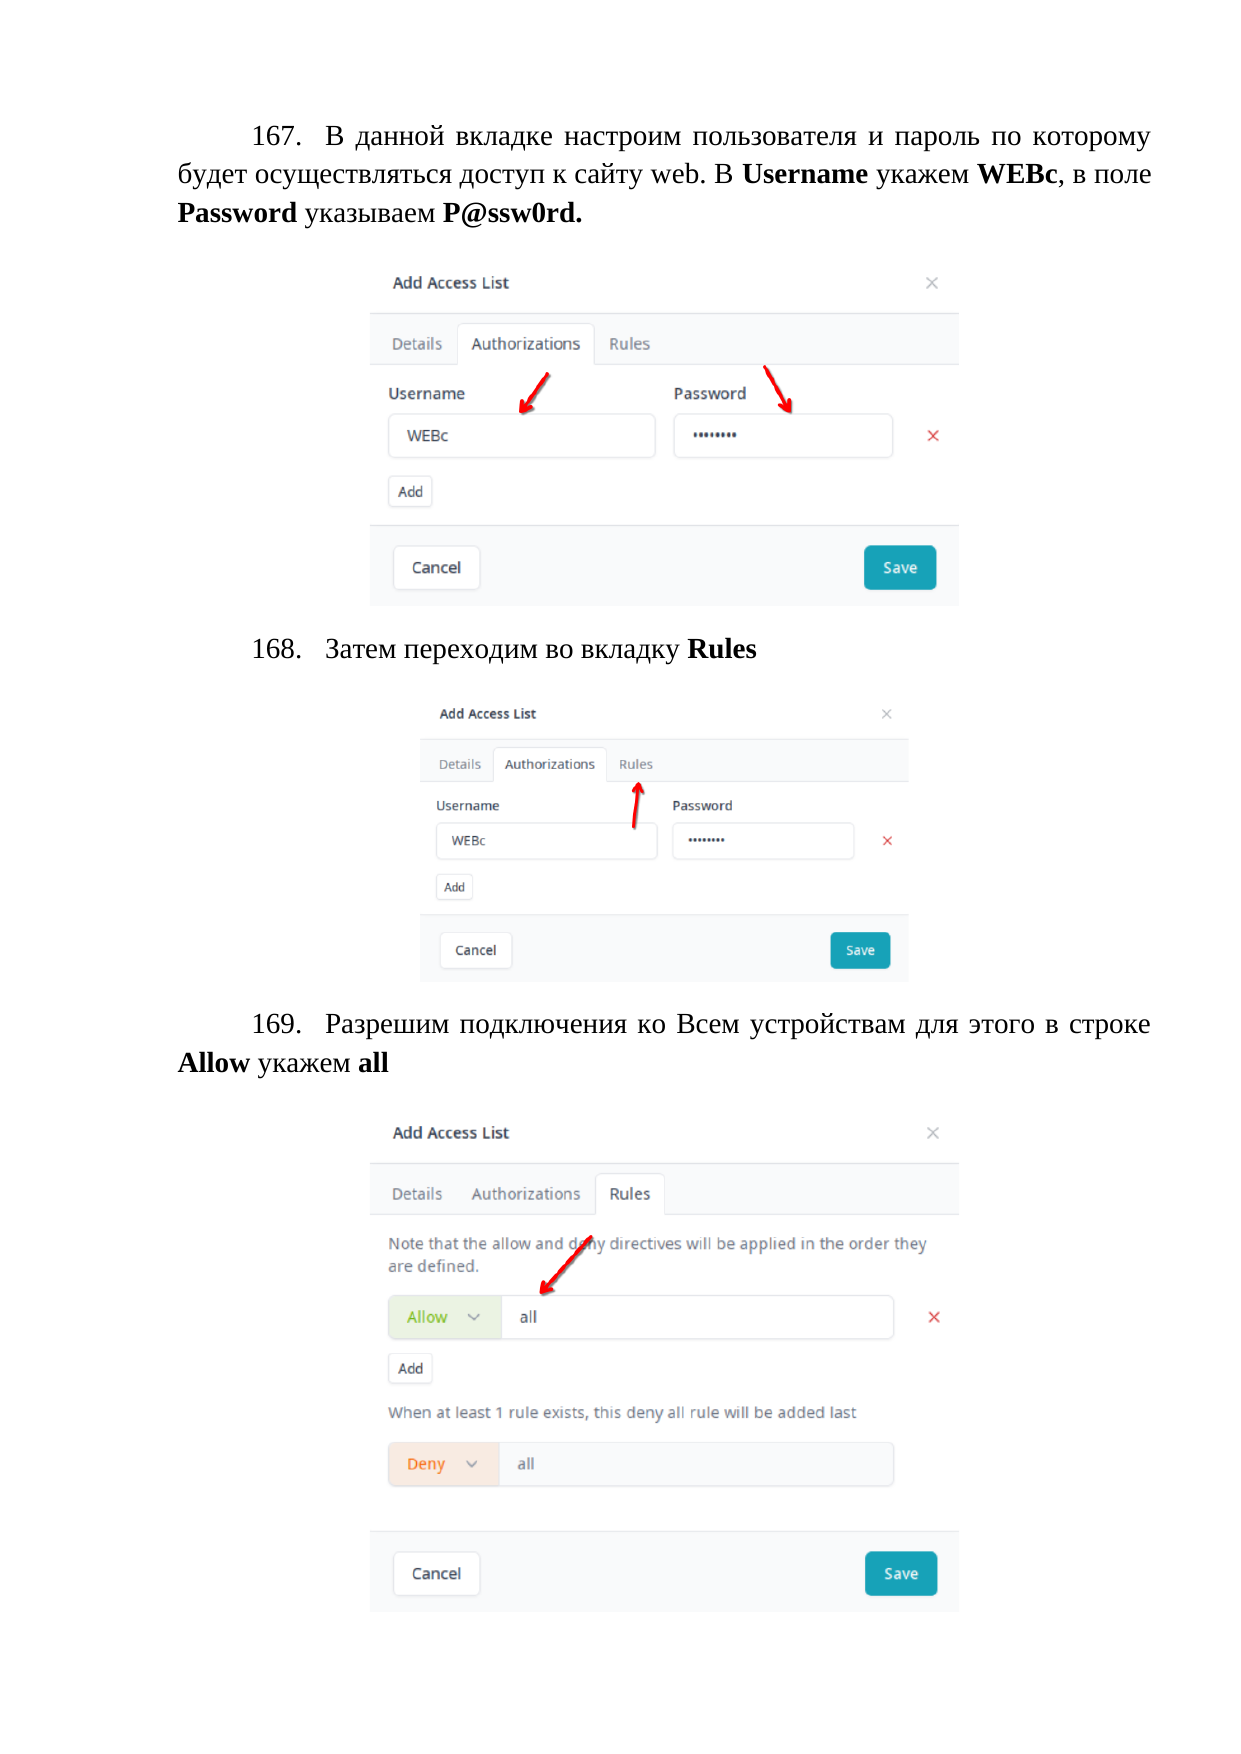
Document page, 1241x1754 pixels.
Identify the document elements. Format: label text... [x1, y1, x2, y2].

list В данной вкладке настроим пользователя и пароль по которому будет осуществляться доступ к сайту web. В Username укажем WEBc, в поле Password указываем P@ssw0rd. [177, 118, 1152, 229]
list Разрешим подключения ко Всем устройствам для этого в строке Allow укажем all [177, 1006, 1152, 1078]
picture [369, 1104, 960, 1612]
picture [369, 254, 959, 606]
picture [420, 690, 909, 982]
list Затем переходим во вкладку Rules [177, 631, 1152, 664]
